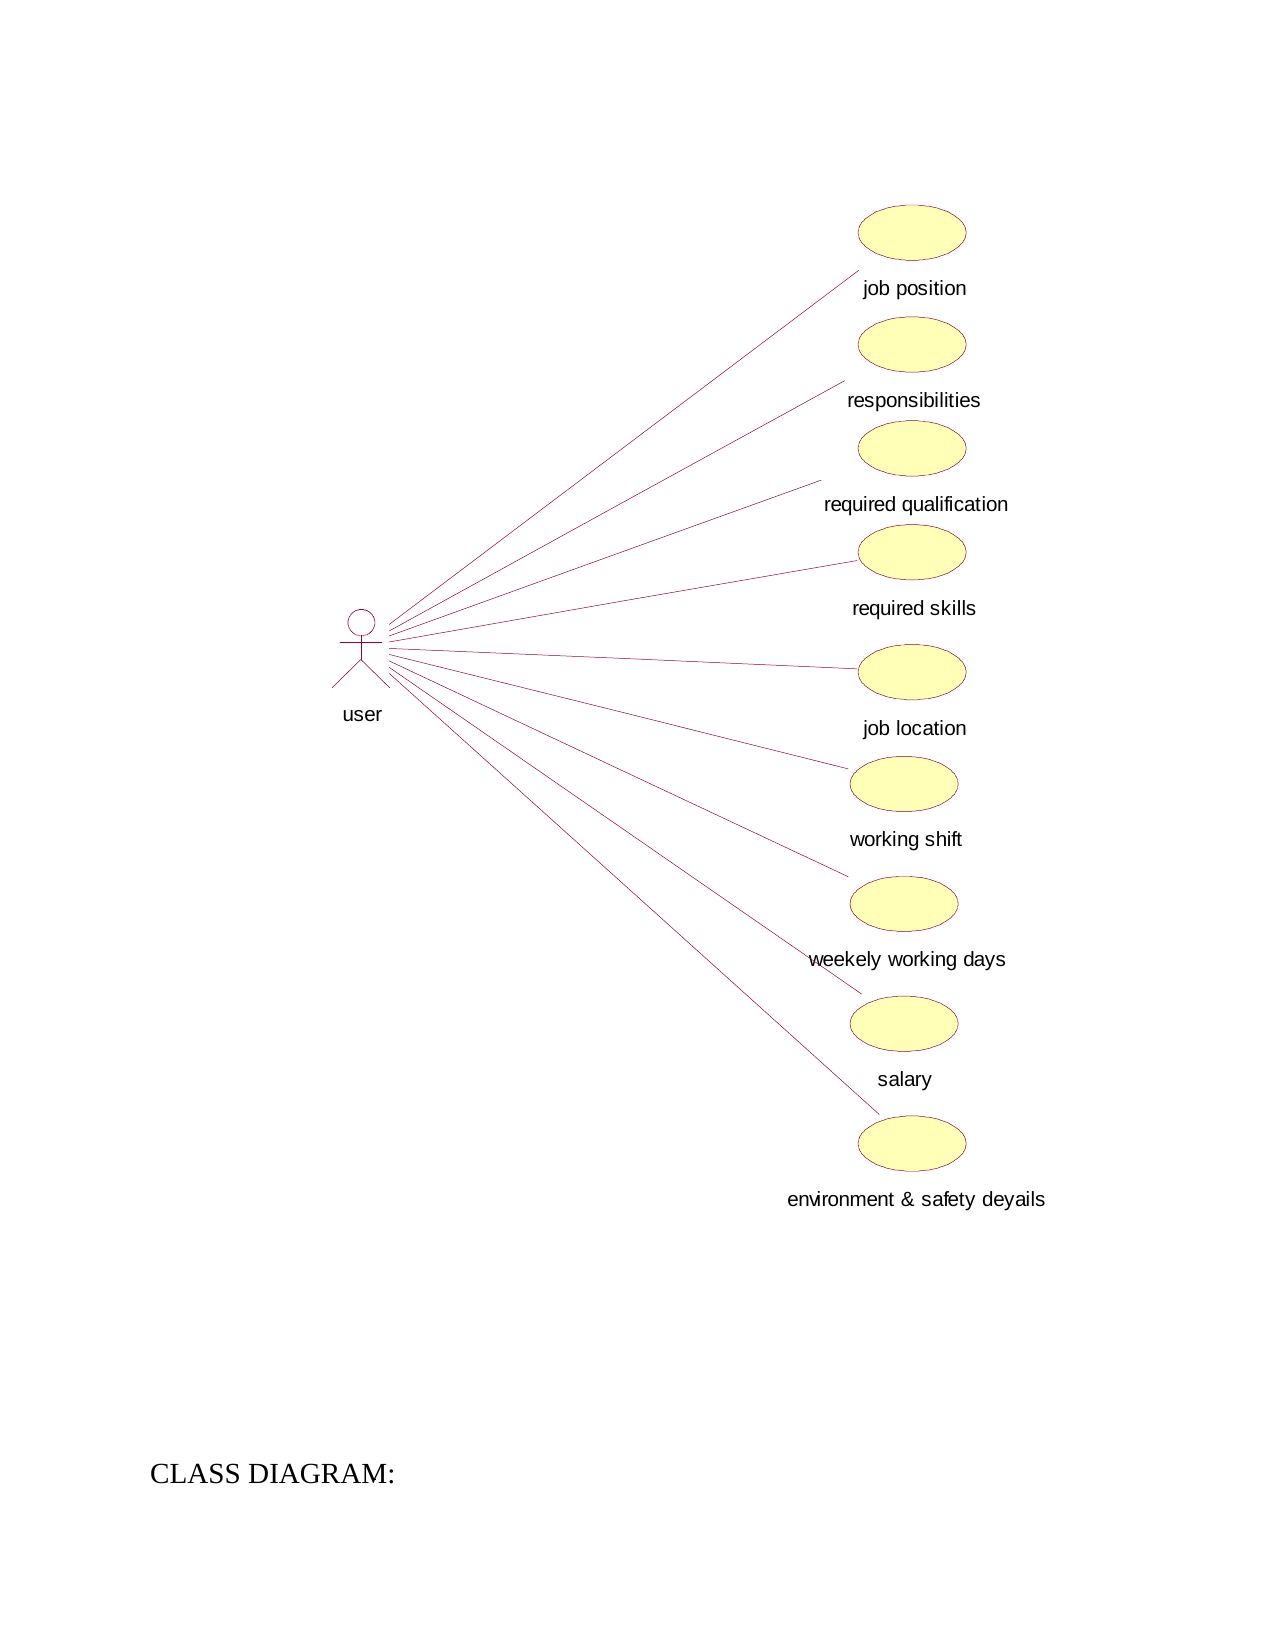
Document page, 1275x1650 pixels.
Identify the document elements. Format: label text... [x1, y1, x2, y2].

subtitle CLASS DIAGRAM: [150, 1456, 1125, 1489]
